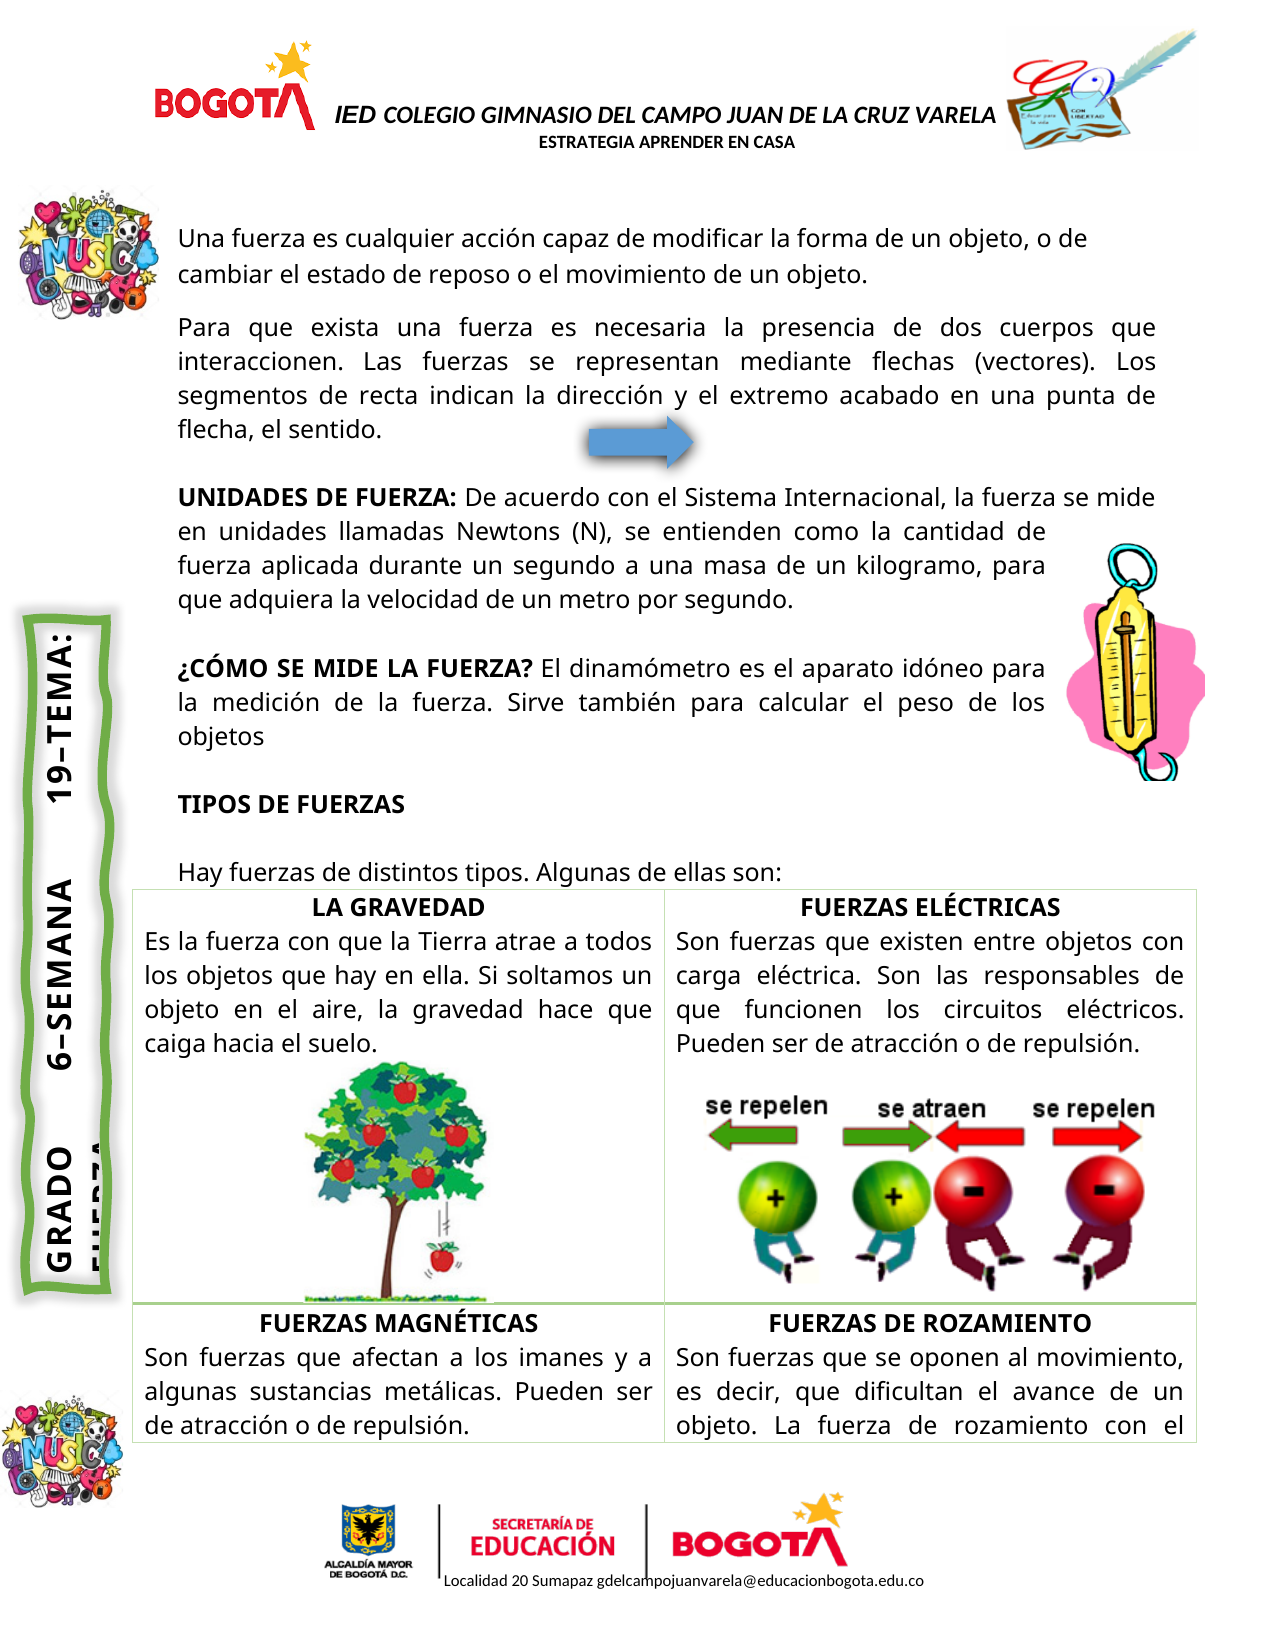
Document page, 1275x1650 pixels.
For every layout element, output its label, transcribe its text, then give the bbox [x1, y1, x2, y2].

picture [1005, 26, 1199, 151]
picture [0, 1390, 124, 1508]
text Para que exista una fuerza es necesaria la presencia de dos cuerpos que interaccionen. Las fuerzas se representan mediante flechas (vectores). Los segmentos de recta indican la dirección y el extremo acabado en una punta de flecha, el sentido. [177, 309, 1157, 446]
text TIPOS DE FUERZAS [177, 786, 1157, 821]
picture [702, 1094, 1159, 1293]
text Hay fuerzas de distintos tipos. Algunas de ellas son: [177, 854, 1157, 889]
table_header FUERZAS ELÉCTRICAS Son fuerzas que existen entre objetos con carga eléctrica. Son las responsables de que funcionen los circuitos eléctricos. Pueden ser de atracción o de repulsión. [665, 890, 1196, 1302]
picture [17, 185, 160, 320]
picture [314, 1487, 860, 1582]
text ¿CÓMO SE MIDE LA FUERZA? El dinamómetro es el aparato idóneo para la medición de la fuerza. Sirve también para calcular el peso de los objetos [177, 650, 1064, 752]
picture [303, 1060, 494, 1303]
table_header LA GRAVEDAD Es la fuerza con que la Tierra atrae a todos los objetos que hay en ella. Si soltamos un objeto en el aire, la gravedad hace que caiga hacia el suelo. [133, 890, 664, 1302]
text UNIDADES DE FUERZA: De acuerdo con el Sistema Internacional, la fuerza se mide en unidades llamadas Newtons (N), se entienden como la cantidad de fuerza aplicada durante un segundo a una masa de un kilogramo, para que adquiera la velocidad de un metro por segundo. [177, 480, 1157, 616]
picture [1064, 543, 1205, 779]
text Una fuerza es cualquier acción capaz de modificar la forma de un objeto, o de cambiar el estado de reposo o el movimiento de un objeto. [177, 221, 1157, 291]
table_cell FUERZAS MAGNÉTICAS Son fuerzas que afectan a los imanes y a algunas sustancias metálicas. Pueden ser de atracción o de repulsión. [133, 1305, 664, 1442]
picture [109, 17, 355, 166]
